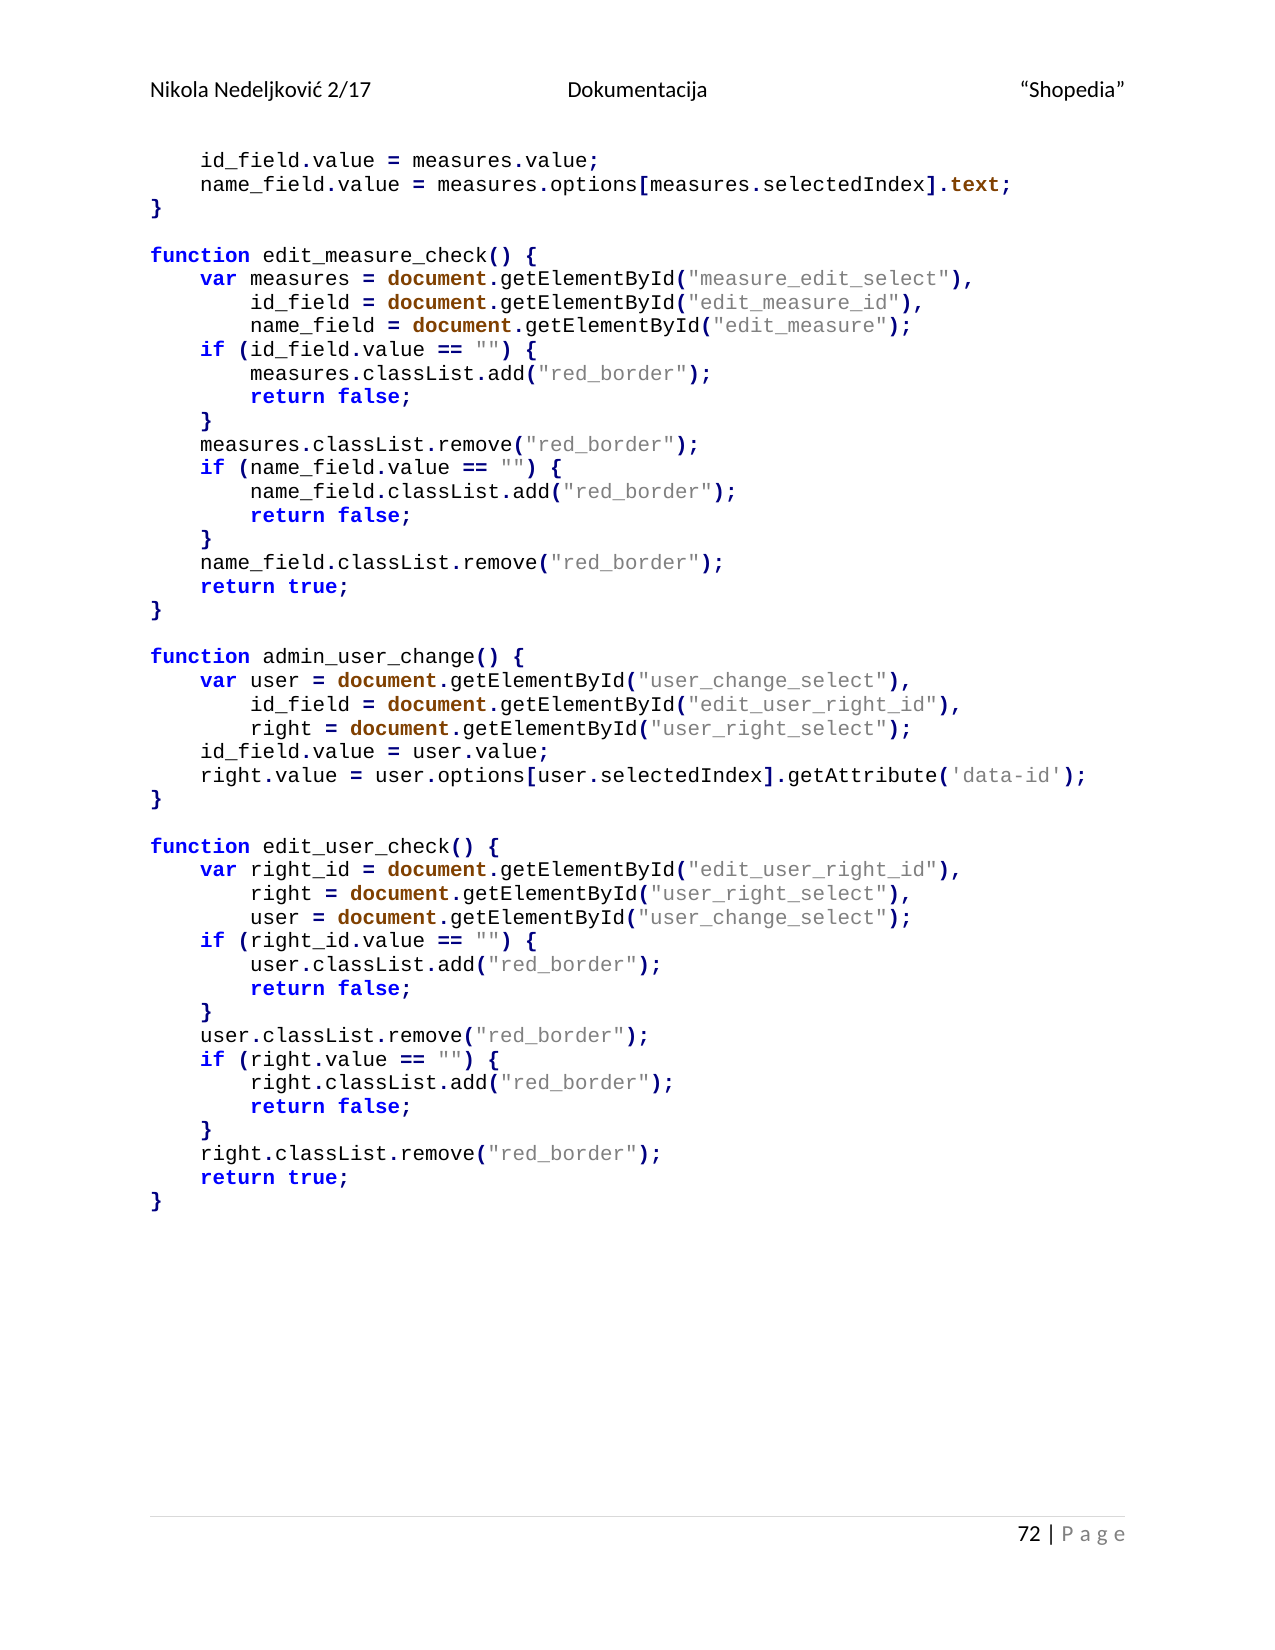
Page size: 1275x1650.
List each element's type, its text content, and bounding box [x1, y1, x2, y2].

text } [150, 528, 1125, 552]
text return true; [150, 1167, 1125, 1190]
text user.classList.remove("red_border"); [150, 1025, 1125, 1048]
text right.classList.remove("red_border"); [150, 1143, 1125, 1167]
text function edit_measure_check() { [150, 244, 1125, 268]
text } [150, 410, 1125, 434]
text user = document.getElementById("user_change_select"); [150, 907, 1125, 930]
text right.value = user.options[user.selectedIndex].getAttribute('data-id'); [150, 765, 1125, 788]
text name_field.classList.remove("red_border"); [150, 552, 1125, 576]
text } [150, 1190, 1125, 1214]
text measures.classList.remove("red_border"); [150, 434, 1125, 457]
text if (name_field.value == "") { [150, 457, 1125, 481]
text name_field.classList.add("red_border"); [150, 481, 1125, 505]
text } [150, 197, 1125, 221]
text } [150, 1001, 1125, 1025]
text return false; [150, 1096, 1125, 1119]
text id_field = document.getElementById("edit_measure_id"), [150, 292, 1125, 316]
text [150, 268, 1125, 292]
text measures.classList.add("red_border"); [150, 363, 1125, 386]
text name_field = document.getElementById("edit_measure"); [150, 316, 1125, 339]
text if (right_id.value == "") { [150, 930, 1125, 954]
text return false; [150, 386, 1125, 410]
text id_field.value = user.value; [150, 741, 1125, 765]
text id_field = document.getElementById("edit_user_right_id"), [150, 694, 1125, 717]
text } [150, 599, 1125, 623]
text function admin_user_change() { [150, 647, 1125, 670]
text var user = document.getElementById("user_change_select"), [150, 670, 1125, 694]
text right.classList.add("red_border"); [150, 1072, 1125, 1096]
text return false; [150, 978, 1125, 1001]
text var right_id = document.getElementById("edit_user_right_id"), [150, 859, 1125, 883]
text return true; [150, 576, 1125, 599]
text if (id_field.value == "") { [150, 339, 1125, 363]
text user.classList.add("red_border"); [150, 954, 1125, 978]
text } [150, 1119, 1125, 1143]
text id_field.value = measures.value; [150, 150, 1125, 174]
text name_field.value = measures.options[measures.selectedIndex].text; [150, 174, 1125, 197]
text if (right.value == "") { [150, 1048, 1125, 1072]
text } [150, 788, 1125, 812]
text right = document.getElementById("user_right_select"); [150, 717, 1125, 741]
text return false; [150, 505, 1125, 528]
text function edit_user_check() { [150, 836, 1125, 859]
text right = document.getElementById("user_right_select"), [150, 883, 1125, 907]
